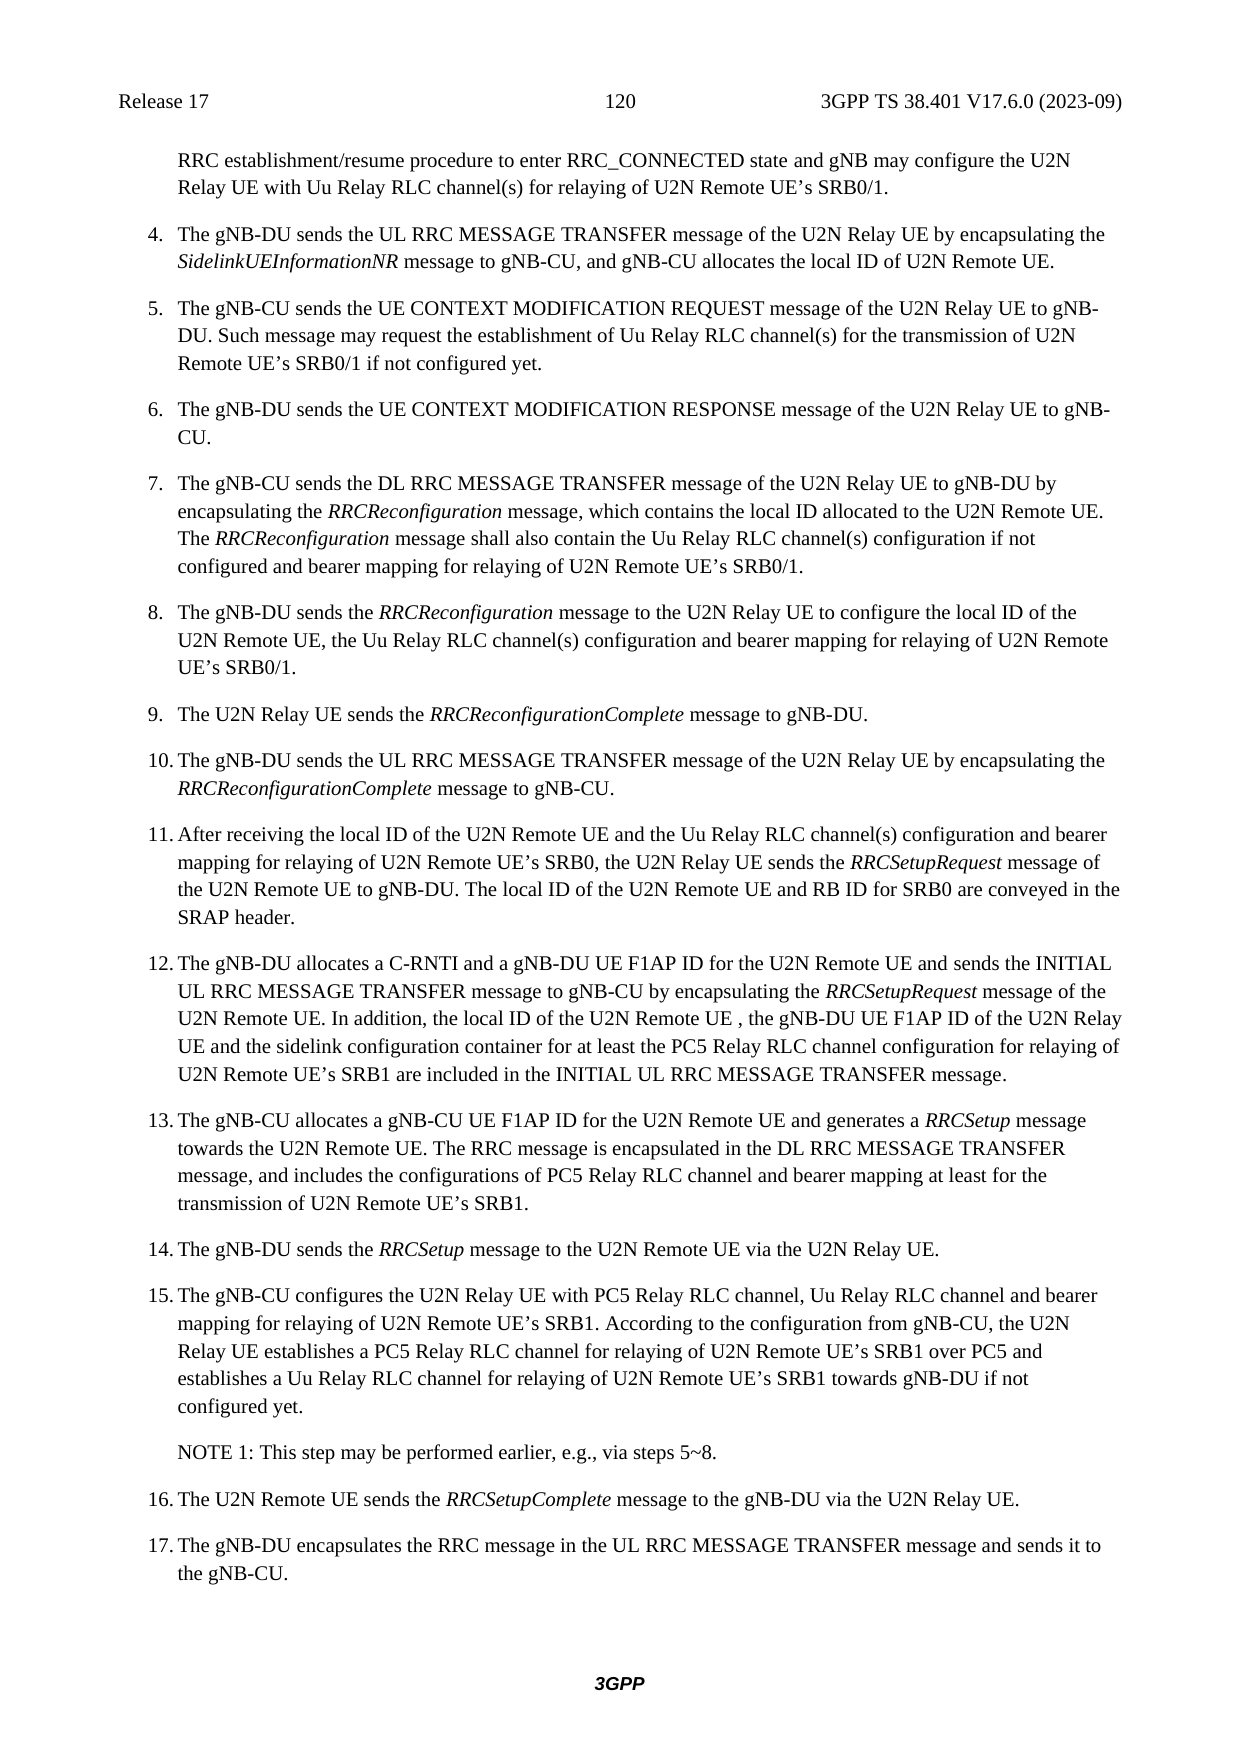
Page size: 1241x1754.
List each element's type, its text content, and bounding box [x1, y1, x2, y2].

text 5. The gNB-CU sends the UE CONTEXT MODIFICATION REQUEST message of the U2N Relay UE to gNB-DU. Such message may request the establishment of Uu Relay RLC channel(s) for the transmission of U2N Remote UE’s SRB0/1 if not configured yet. [148, 295, 1122, 375]
text 11. After receiving the local ID of the U2N Remote UE and the Uu Relay RLC channel(s) configuration and bearer mapping for relaying of U2N Remote UE’s SRB0, the U2N Relay UE sends the RRCSetupRequest message of the U2N Remote UE to gNB-DU. The local ID of the U2N Remote UE and RB ID for SRB0 are conveyed in the SRAP header. [148, 822, 1122, 929]
text 7. The gNB-CU sends the DL RRC MESSAGE TRANSFER message of the U2N Relay UE to gNB-DU by encapsulating the RRCReconfiguration message, which contains the local ID allocated to the U2N Remote UE. The RRCReconfiguration message shall also contain the Uu Relay RLC channel(s) configuration if not configured and bearer mapping for relaying of U2N Remote UE’s SRB0/1. [148, 471, 1122, 578]
text 10. The gNB-DU sends the UL RRC MESSAGE TRANSFER message of the U2N Relay UE by encapsulating the RRCReconfigurationComplete message to gNB-CU. [148, 748, 1122, 800]
text 15. The gNB-CU configures the U2N Relay UE with PC5 Relay RLC channel, Uu Relay RLC channel and bearer mapping for relaying of U2N Remote UE’s SRB1. According to the configuration from gNB-CU, the U2N Relay UE establishes a PC5 Relay RLC channel for relaying of U2N Remote UE’s SRB1 over PC5 and establishes a Uu Relay RLC channel for relaying of U2N Remote UE’s SRB1 towards gNB-DU if not configured yet. [148, 1283, 1122, 1418]
text 17. The gNB-DU encapsulates the RRC message in the UL RRC MESSAGE TRANSFER message and sends it to the gNB-CU. [148, 1533, 1122, 1584]
text 12. The gNB-DU allocates a C-RNTI and a gNB-DU UE F1AP ID for the U2N Remote UE and sends the INITIAL UL RRC MESSAGE TRANSFER message to gNB-CU by encapsulating the RRCSetupRequest message of the U2N Remote UE. In addition, the local ID of the U2N Remote UE , the gNB-DU UE F1AP ID of the U2N Relay UE and the sidelink configuration container for at least the PC5 Relay RLC channel configuration for relaying of U2N Remote UE’s SRB1 are included in the INITIAL UL RRC MESSAGE TRANSFER message. [148, 951, 1122, 1086]
text NOTE 1: This step may be performed earlier, e.g., via steps 5~8. [177, 1440, 1122, 1464]
text 13. The gNB-CU allocates a gNB-CU UE F1AP ID for the U2N Remote UE and generates a RRCSetup message towards the U2N Remote UE. The RRC message is encapsulated in the DL RRC MESSAGE TRANSFER message, and includes the configurations of PC5 Relay RLC channel and bearer mapping at least for the transmission of U2N Remote UE’s SRB1. [148, 1108, 1122, 1215]
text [148, 147, 1122, 199]
text 9. The U2N Relay UE sends the RRCReconfigurationComplete message to gNB-DU. [148, 702, 1122, 726]
text 16. The U2N Remote UE sends the RRCSetupComplete message to the gNB-DU via the U2N Relay UE. [148, 1487, 1122, 1511]
text 6. The gNB-DU sends the UE CONTEXT MODIFICATION RESPONSE message of the U2N Relay UE to gNB-CU. [148, 397, 1122, 449]
text 4. The gNB-DU sends the UL RRC MESSAGE TRANSFER message of the U2N Relay UE by encapsulating the SidelinkUEInformationNR message to gNB-CU, and gNB-CU allocates the local ID of U2N Remote UE. [148, 221, 1122, 273]
text 14. The gNB-DU sends the RRCSetup message to the U2N Remote UE via the U2N Relay UE. [148, 1237, 1122, 1261]
text 8. The gNB-DU sends the RRCReconfiguration message to the U2N Relay UE to configure the local ID of the U2N Remote UE, the Uu Relay RLC channel(s) configuration and bearer mapping for relaying of U2N Remote UE’s SRB0/1. [148, 600, 1122, 679]
